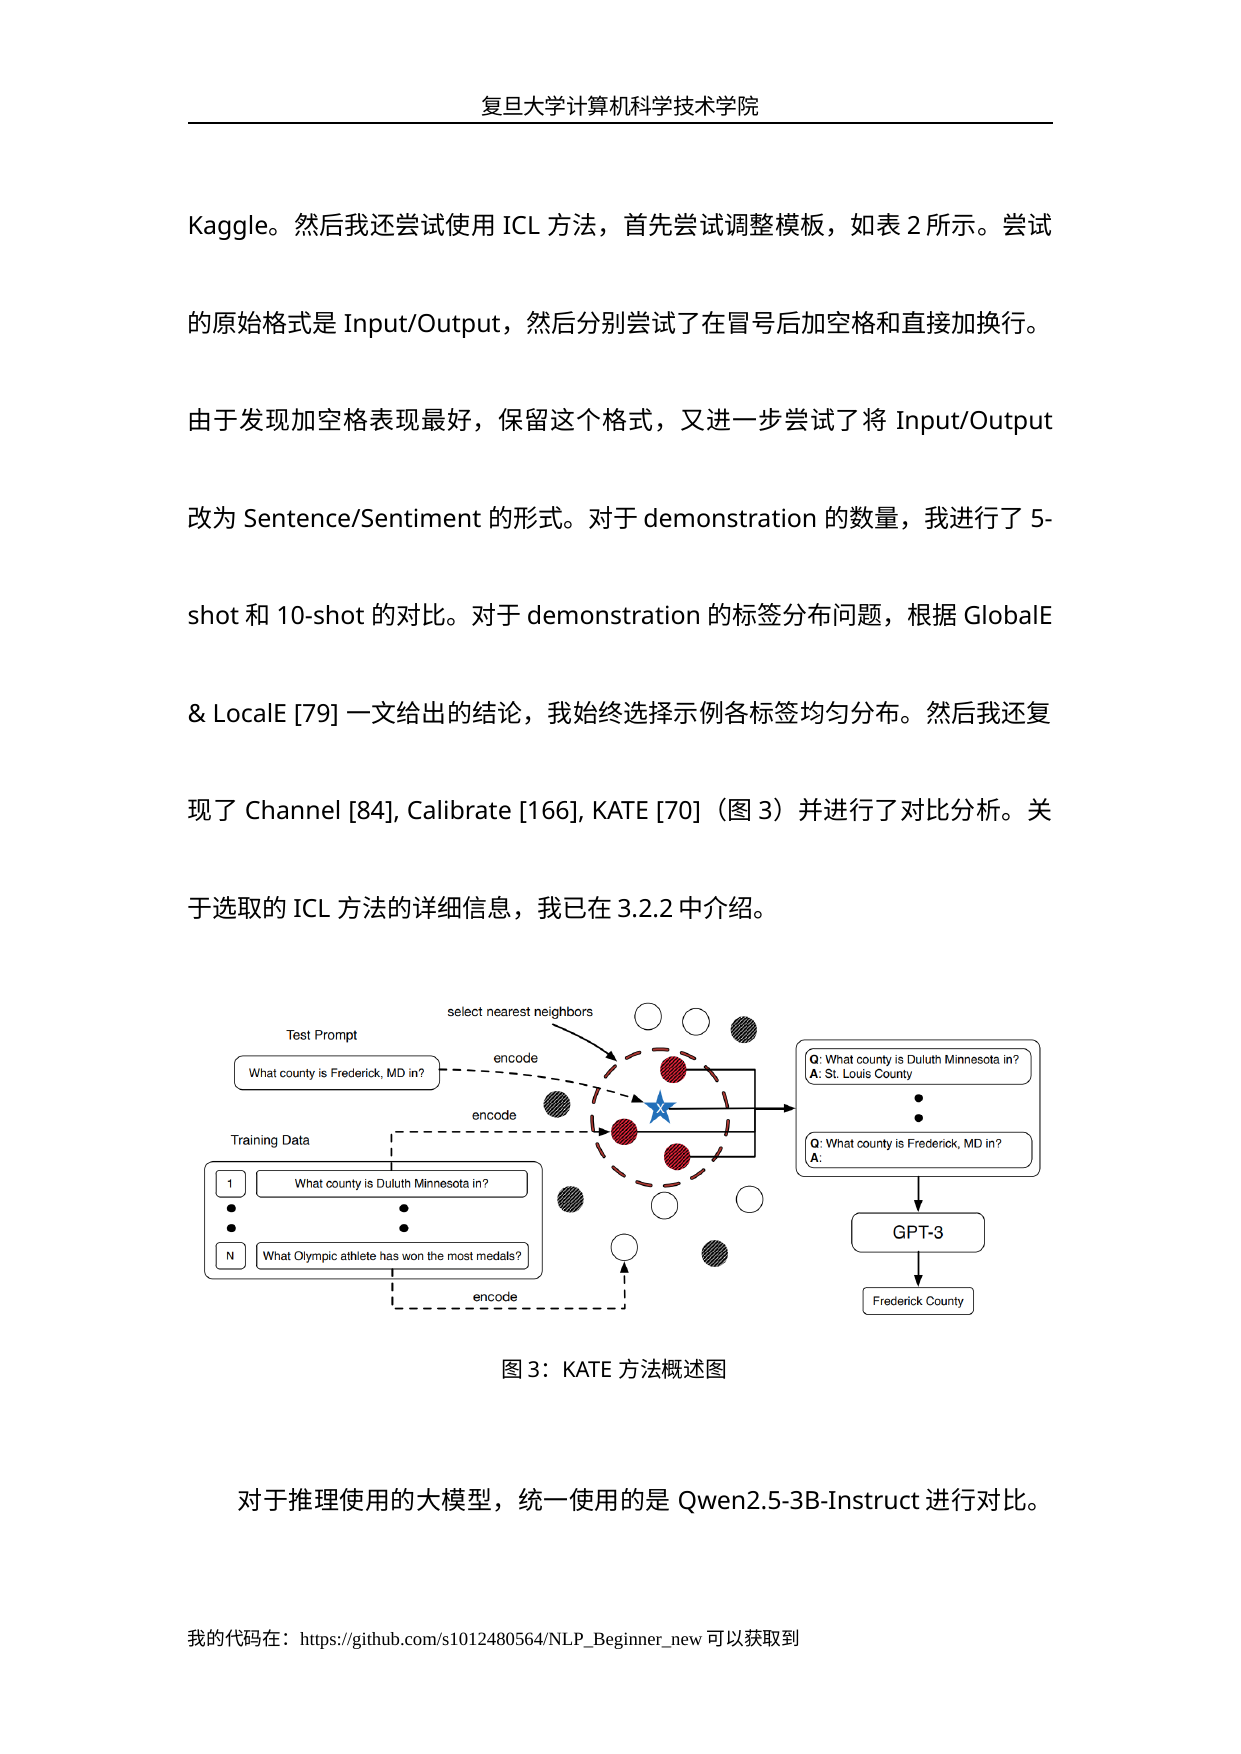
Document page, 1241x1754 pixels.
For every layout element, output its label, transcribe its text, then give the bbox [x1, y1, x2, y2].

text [187, 1466, 1053, 1531]
picture [187, 989, 1053, 1329]
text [187, 191, 1053, 939]
text 图 3：KATE 方法概述图 [187, 1352, 1041, 1384]
